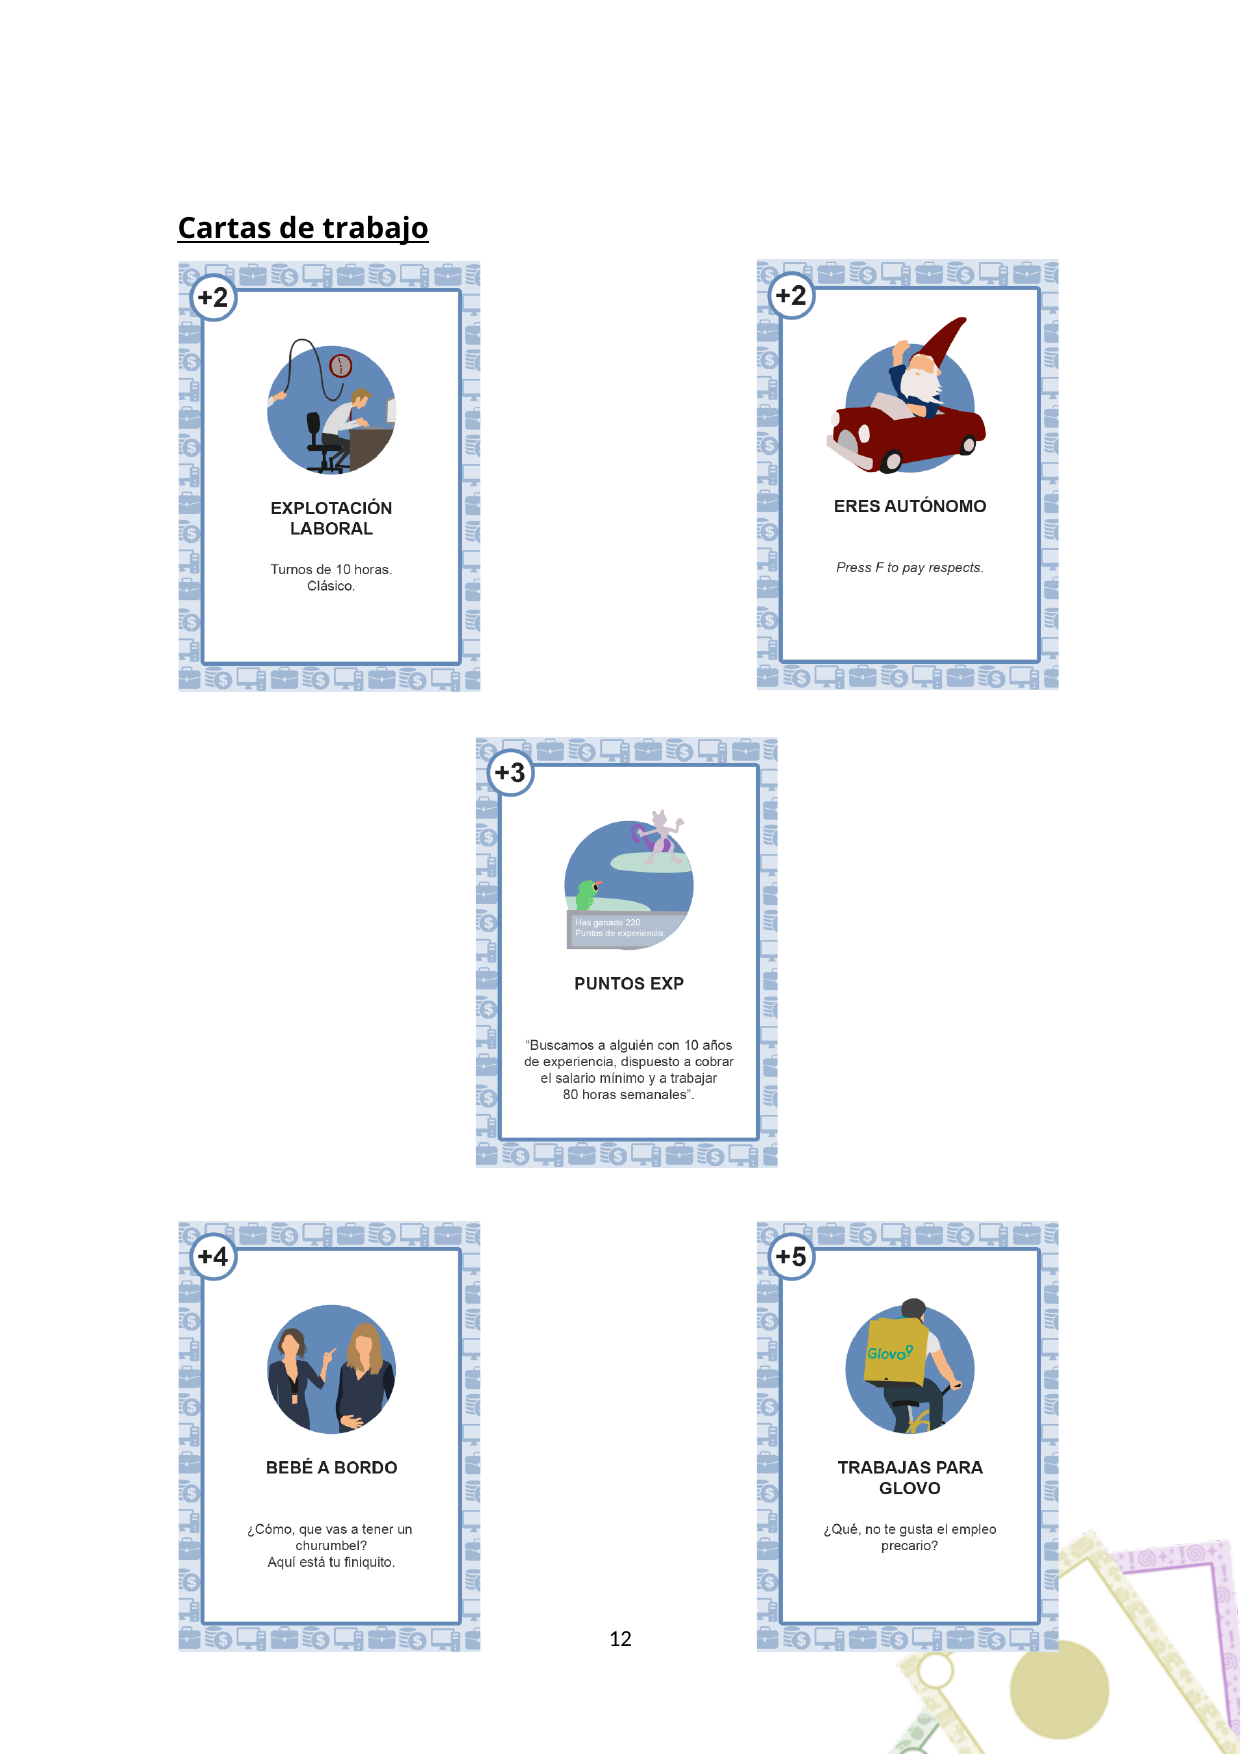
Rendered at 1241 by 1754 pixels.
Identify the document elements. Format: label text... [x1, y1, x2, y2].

subtitle Cartas de trabajo [177, 207, 1063, 247]
picture [0, 60, 1241, 1754]
